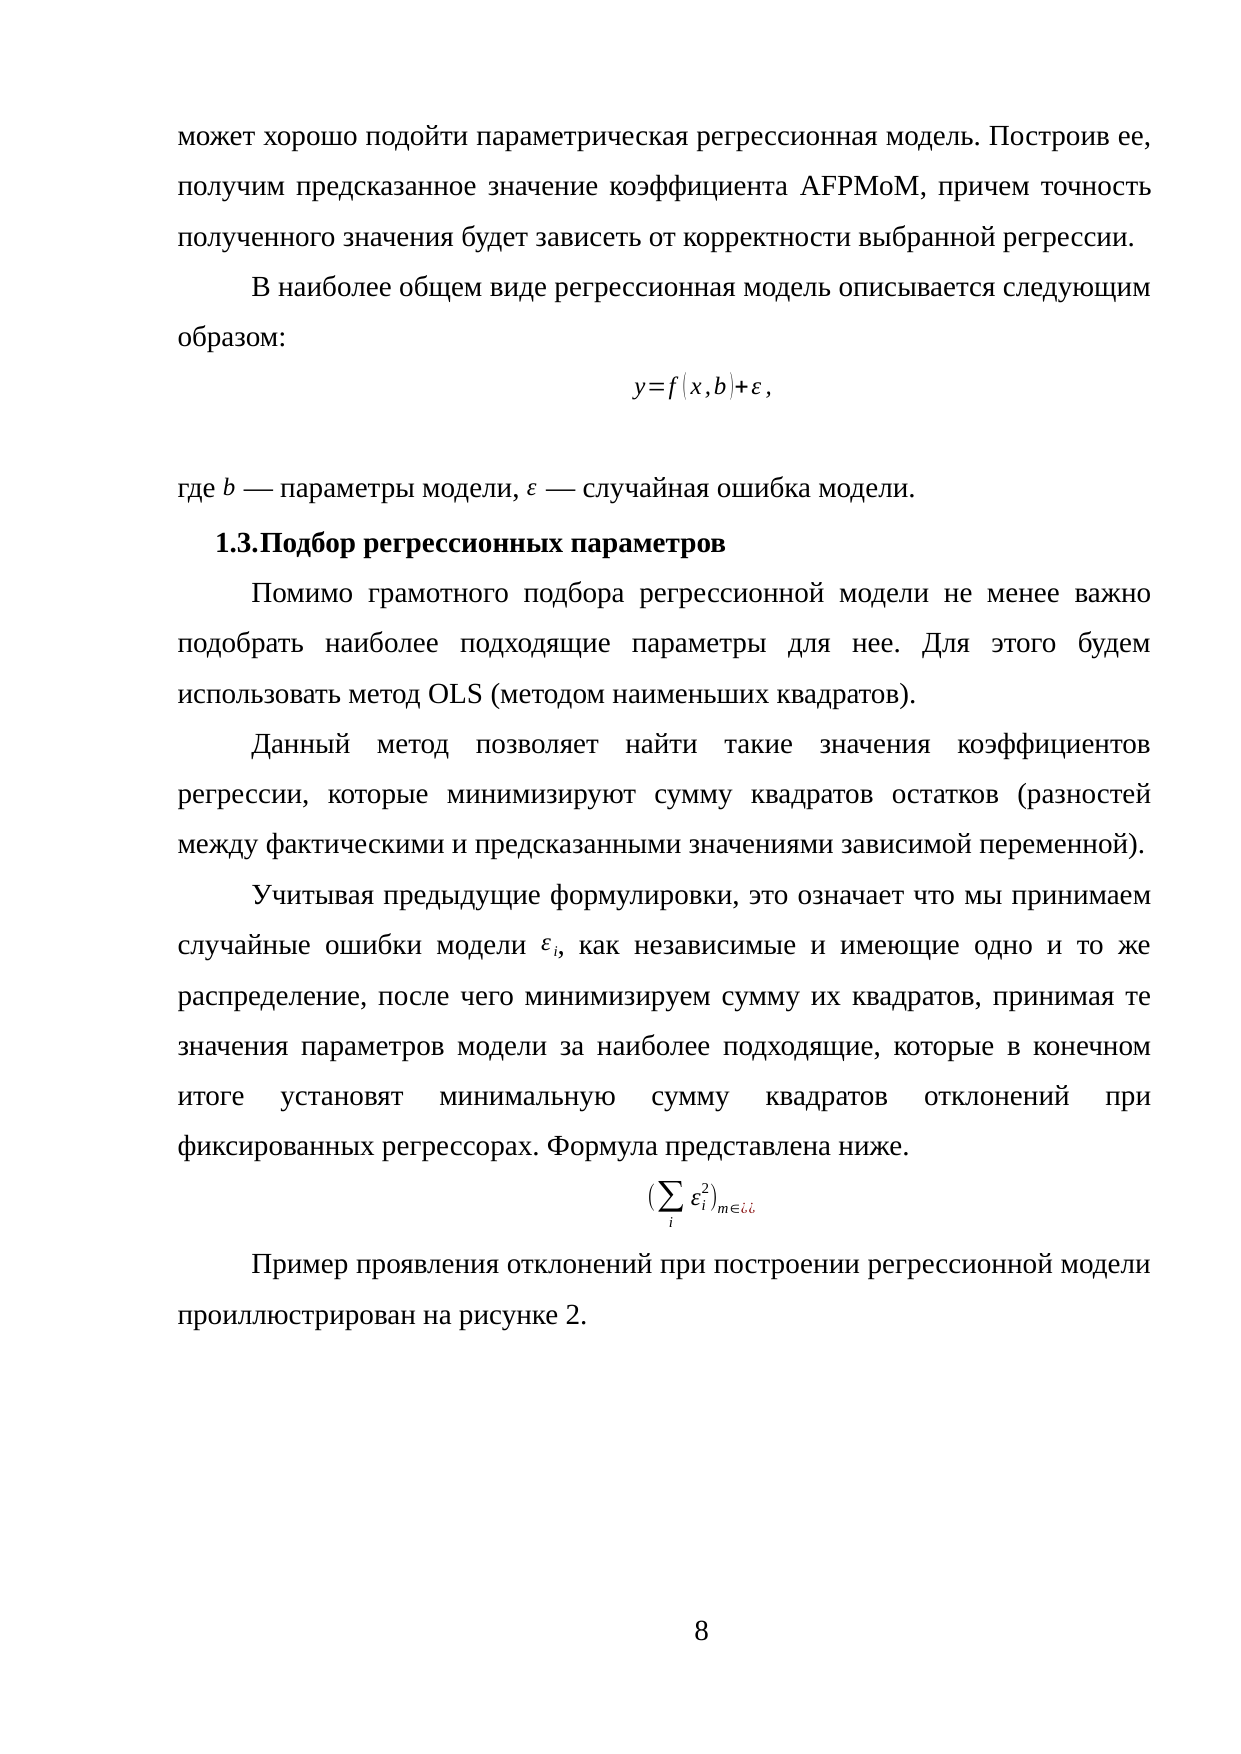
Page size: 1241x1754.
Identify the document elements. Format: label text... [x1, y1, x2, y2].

text Пример проявления отклонений при построении регрессионной модели проиллюстрирован на рисунке 2. [177, 1247, 1152, 1331]
text где — параметры модели, — случайная ошибка модели. [177, 470, 1152, 504]
text Учитывая предыдущие формулировки, это означает что мы принимаем случайные ошибки модели , как независимые и имеющие одно и то же распределение, после чего минимизируем сумму их квадратов, принимая те значения параметров модели за наиболее подходящие, которые в конечном итоге установят минимальную сумму квадратов отклонений при фиксированных регрессорах. Формула представлена ниже. [177, 877, 1152, 1162]
text Помимо грамотного подбора регрессионной модели не менее важно подобрать наиболее подходящие параметры для нее. Для этого будем использовать метод OLS (методом наименьших квадратов). [177, 575, 1152, 709]
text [177, 118, 1152, 252]
text Данный метод позволяет найти такие значения коэффициентов регрессии, которые минимизируют сумму квадратов остатков (разностей между фактическими и предсказанными значениями зависимой переменной). [177, 726, 1152, 860]
subtitle Подбор регрессионных параметров [215, 525, 1152, 558]
text В наиболее общем виде регрессионная модель описывается следующим образом: [177, 269, 1152, 353]
